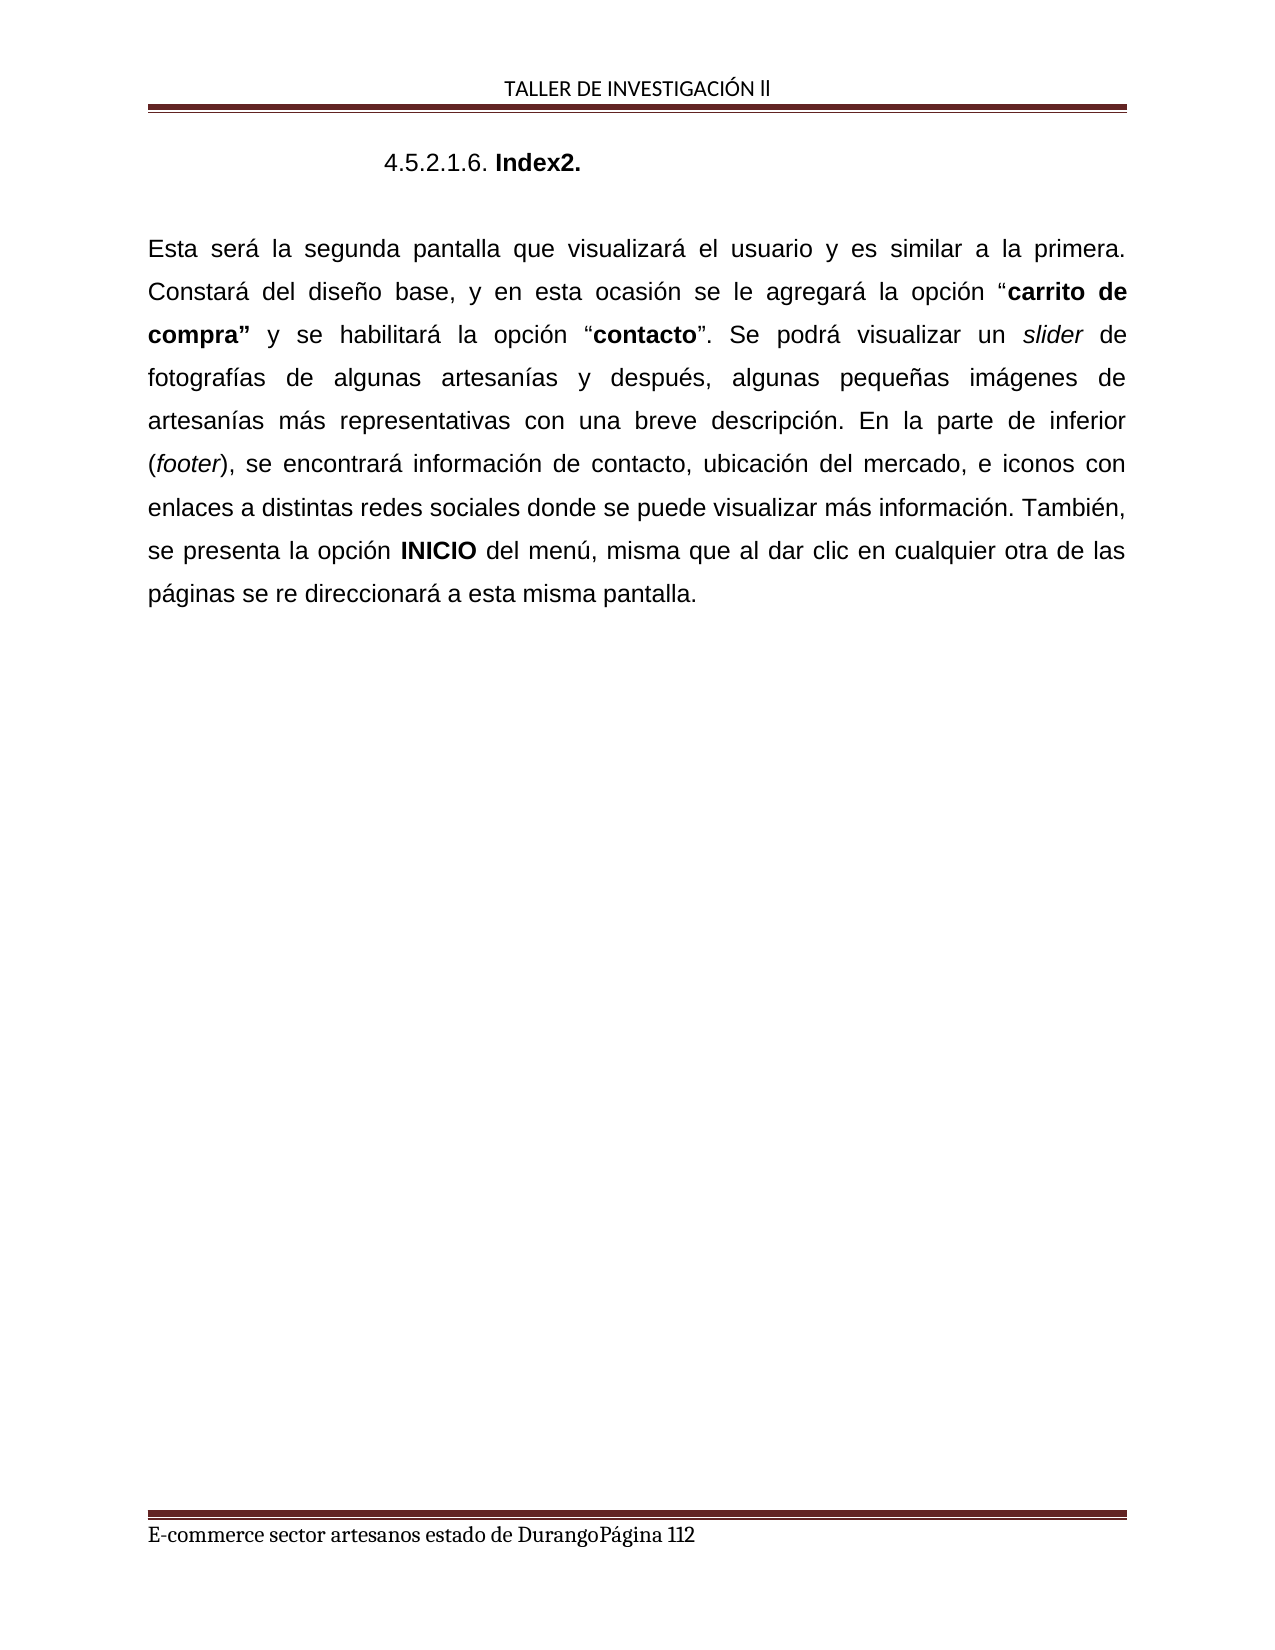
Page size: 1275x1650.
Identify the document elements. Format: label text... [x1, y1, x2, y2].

subtitle 4.5.2.1.6. Index2. [384, 148, 1127, 176]
text Esta será la segunda pantalla que visualizará el usuario y es similar a la primera. Constará del diseño base, y en esta ocasión se le agregará la opción “carrito de compra” y se habilitará la opción “contacto”. Se podrá visualizar un slider de fotografías de algunas artesanías y después, algunas pequeñas imágenes de artesanías más representativas con una breve descripción. En la parte de inferior (footer), se encontrará información de contacto, ubicación del mercado, e iconos con enlaces a distintas redes sociales donde se puede visualizar más información. También, se presenta la opción INICIO del menú, misma que al dar clic en cualquier otra de las páginas se re direccionará a esta misma pantalla. [148, 234, 1127, 607]
